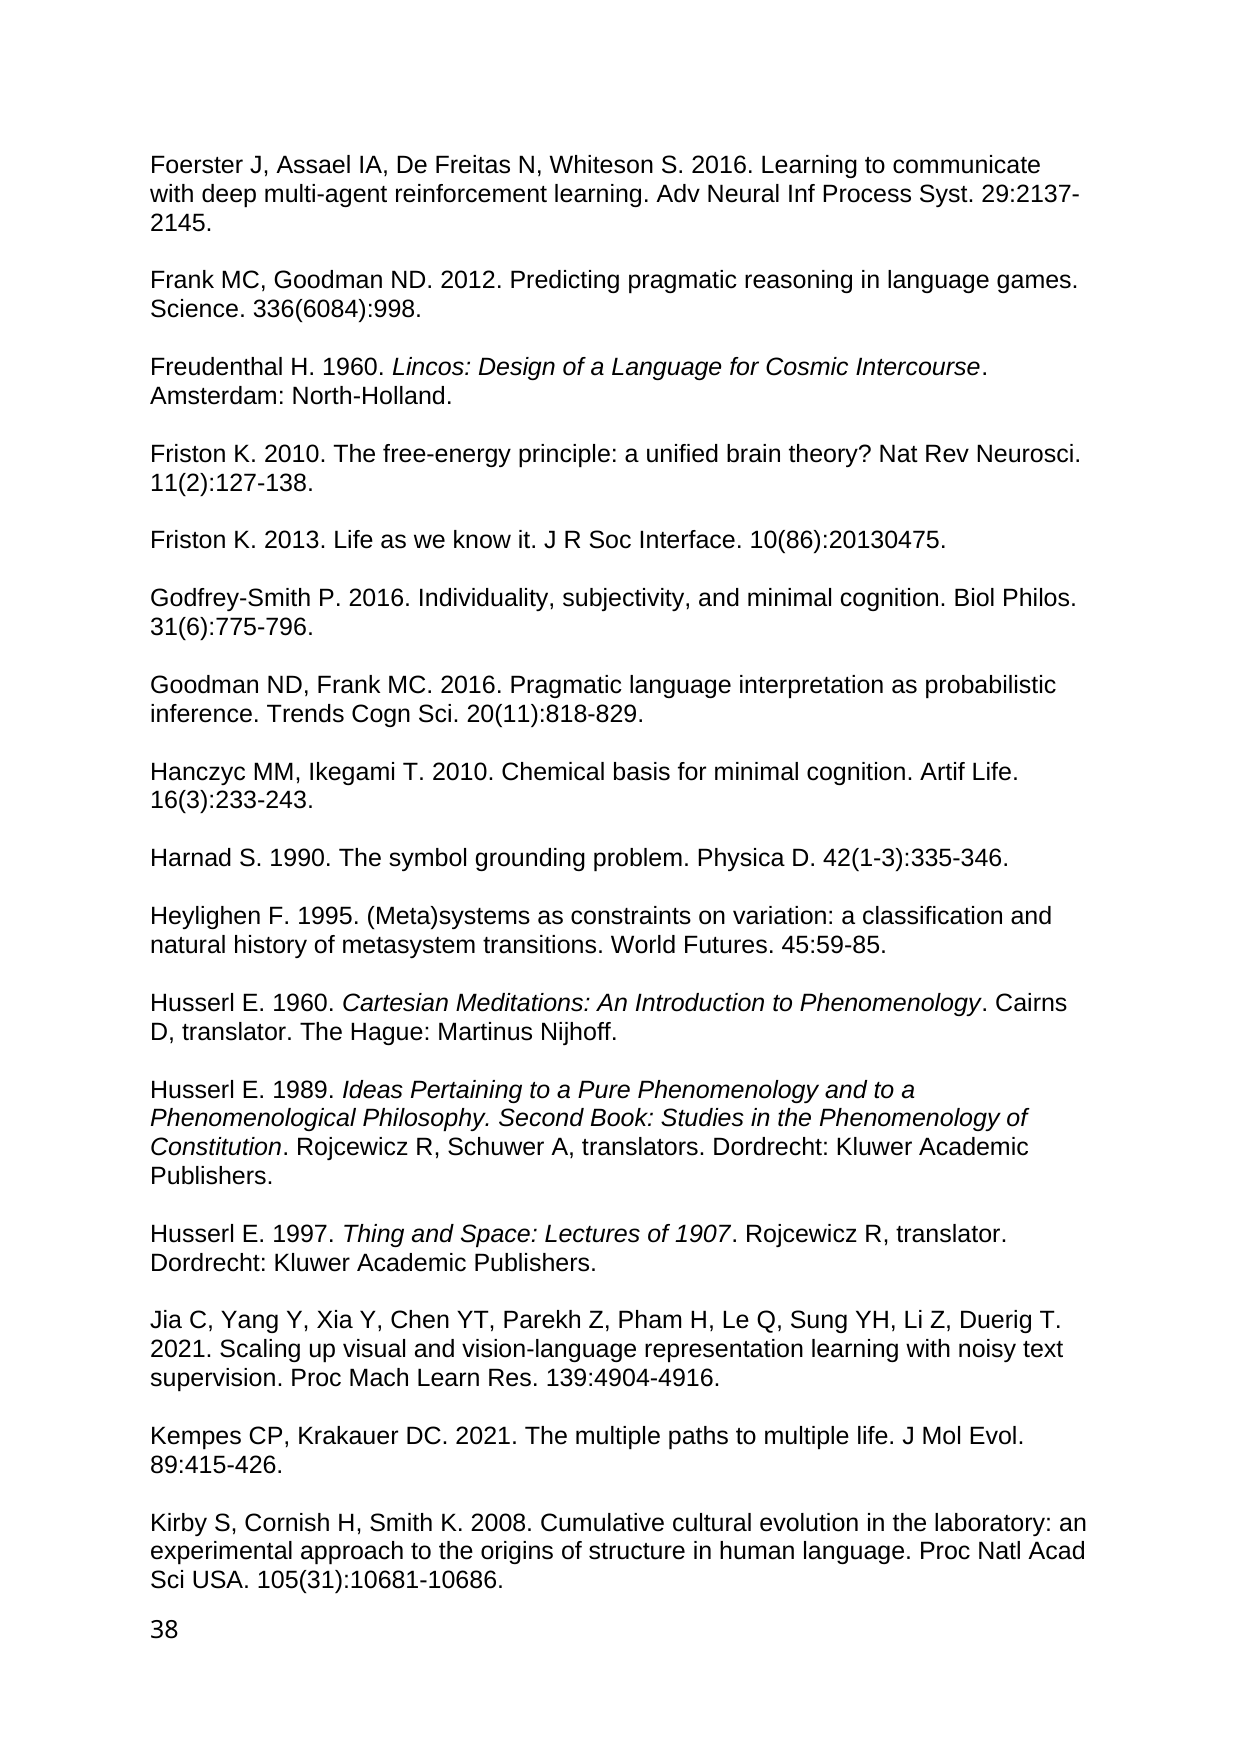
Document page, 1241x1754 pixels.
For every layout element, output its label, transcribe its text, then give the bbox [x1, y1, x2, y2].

text Husserl E. 1960. Cartesian Meditations: An Introduction to Phenomenology. Cairns D, translator. The Hague: Martinus Nijhoff. [150, 988, 1090, 1045]
text Jia C, Yang Y, Xia Y, Chen YT, Parekh Z, Pham H, Le Q, Sung YH, Li Z, Duerig T. 2021. Scaling up visual and vision-language representation learning with noisy text supervision. Proc Mach Learn Res. 139:4904-4916. [150, 1305, 1090, 1392]
text Godfrey-Smith P. 2016. Individuality, subjectivity, and minimal cognition. Biol Philos. 31(6):775-796. [150, 583, 1090, 641]
text Heylighen F. 1995. (Meta)systems as constraints on variation: a classification and natural history of metasystem transitions. World Futures. 45:59-85. [150, 901, 1090, 959]
text Frank MC, Goodman ND. 2012. Predicting pragmatic reasoning in language games. Science. 336(6084):998. [150, 265, 1090, 323]
text Harnad S. 1990. The symbol grounding problem. Physica D. 42(1-3):335-346. [150, 843, 1090, 872]
text Kirby S, Cornish H, Smith K. 2008. Cumulative cultural evolution in the laboratory: an experimental approach to the origins of structure in human language. Proc Natl Acad Sci USA. 105(31):10681-10686. [150, 1507, 1090, 1594]
text Friston K. 2013. Life as we know it. J R Soc Interface. 10(86):20130475. [150, 525, 1090, 554]
text Goodman ND, Frank MC. 2016. Pragmatic language interpretation as probabilistic inference. Trends Cogn Sci. 20(11):818-829. [150, 670, 1090, 727]
text Kempes CP, Krakauer DC. 2021. The multiple paths to multiple life. J Mol Evol. 89:415-426. [150, 1421, 1090, 1478]
text Friston K. 2010. The free-energy principle: a unified brain theory? Nat Rev Neurosci. 11(2):127-138. [150, 439, 1090, 496]
text Husserl E. 1989. Ideas Pertaining to a Pure Phenomenology and to a Phenomenological Philosophy. Second Book: Studies in the Phenomenology of Constitution. Rojcewicz R, Schuwer A, translators. Dordrecht: Kluwer Academic Publishers. [150, 1074, 1090, 1189]
text Hanczyc MM, Ikegami T. 2010. Chemical basis for minimal cognition. Artif Life. 16(3):233-243. [150, 757, 1090, 814]
text Foerster J, Assael IA, De Freitas N, Whiteson S. 2016. Learning to communicate with deep multi-agent reinforcement learning. Adv Neural Inf Process Syst. 29:2137-2145. [150, 150, 1090, 236]
text Husserl E. 1997. Thing and Space: Lectures of 1907. Rojcewicz R, translator. Dordrecht: Kluwer Academic Publishers. [150, 1219, 1090, 1276]
text Freudenthal H. 1960. Lincos: Design of a Language for Cosmic Intercourse. Amsterdam: North-Holland. [150, 352, 1090, 409]
